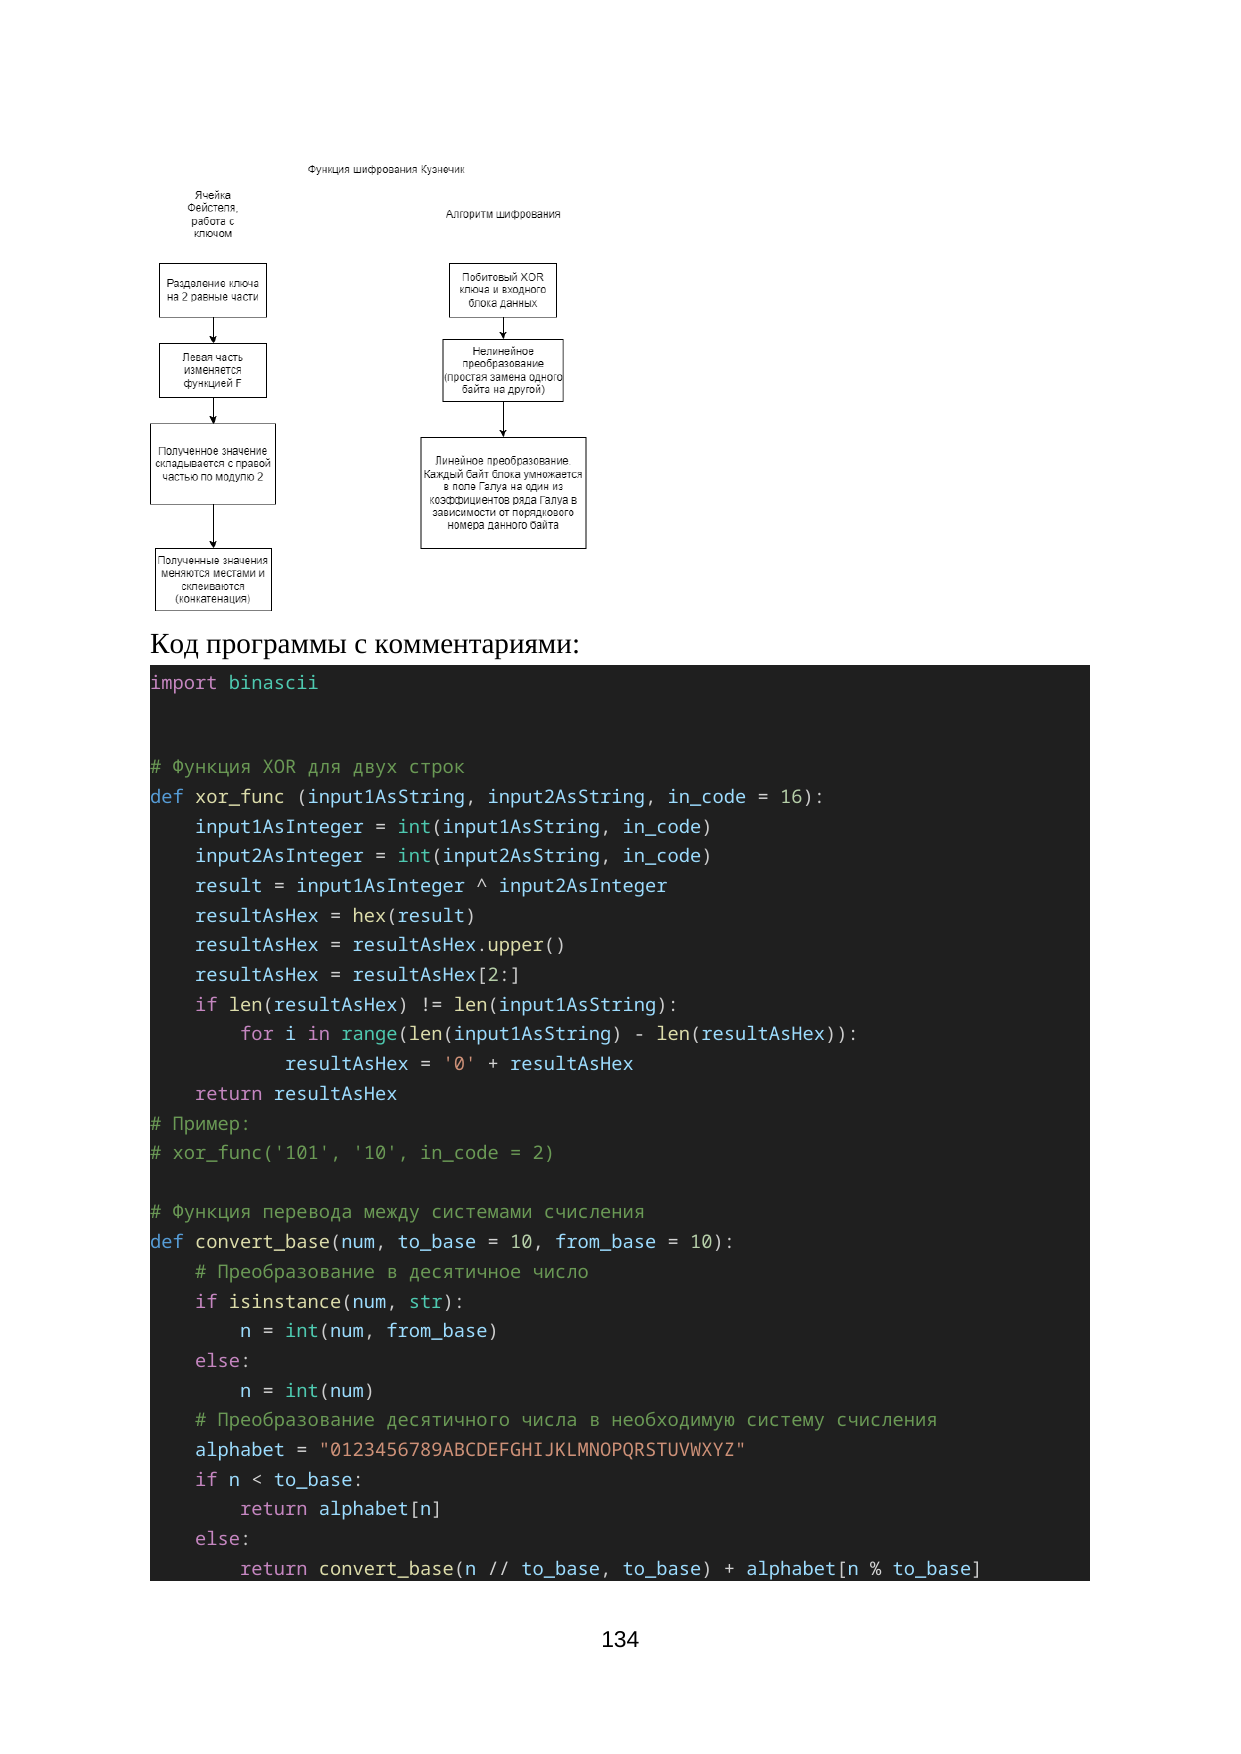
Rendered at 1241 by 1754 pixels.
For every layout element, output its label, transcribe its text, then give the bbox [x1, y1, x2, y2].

text resultAsHex = resultAsHex.upper() [150, 927, 1090, 957]
text resultAsHex = resultAsHex[2:] [150, 957, 1090, 987]
text if n < to_base: [150, 1462, 1090, 1492]
text return resultAsHex [150, 1076, 1090, 1106]
picture [150, 150, 686, 611]
text for i in range(len(input1AsString) - len(resultAsHex)): [150, 1017, 1090, 1046]
text # Функция перевода между системами счисления [150, 1195, 1090, 1224]
text else: [150, 1521, 1090, 1551]
text n = int(num, from_base) [150, 1313, 1090, 1343]
text def convert_base(num, to_base = 10, from_base = 10): [150, 1224, 1090, 1254]
text # Преобразование десятичного числа в необходимую систему счисления [150, 1402, 1090, 1432]
text if isinstance(num, str): [150, 1284, 1090, 1313]
text input1AsInteger = int(input1AsString, in_code) [150, 809, 1090, 838]
text alphabet = "0123456789ABCDEFGHIJKLMNOPQRSTUVWXYZ" [150, 1432, 1090, 1462]
text def xor_func (input1AsString, input2AsString, in_code = 16): [150, 779, 1090, 809]
text input2AsInteger = int(input2AsString, in_code) [150, 838, 1090, 868]
text resultAsHex = hex(result) [150, 898, 1090, 927]
text return alphabet[n] [150, 1492, 1090, 1521]
text result = input1AsInteger ^ input2AsInteger [150, 868, 1090, 898]
text # xor_func('101', '10', in_code = 2) [150, 1135, 1090, 1165]
text Код программы с комментариями: [150, 626, 1090, 660]
text n = int(num) [150, 1373, 1090, 1402]
text return convert_base(n // to_base, to_base) + alphabet[n % to_base] [150, 1551, 1090, 1581]
text import binascii [150, 665, 1090, 695]
text # Преобразование в десятичное число [150, 1254, 1090, 1284]
text if len(resultAsHex) != len(input1AsString): [150, 987, 1090, 1017]
text else: [150, 1343, 1090, 1373]
text # Функция XOR для двух строк [150, 749, 1090, 779]
text # Пример: [150, 1106, 1090, 1135]
text resultAsHex = '0' + resultAsHex [150, 1046, 1090, 1076]
